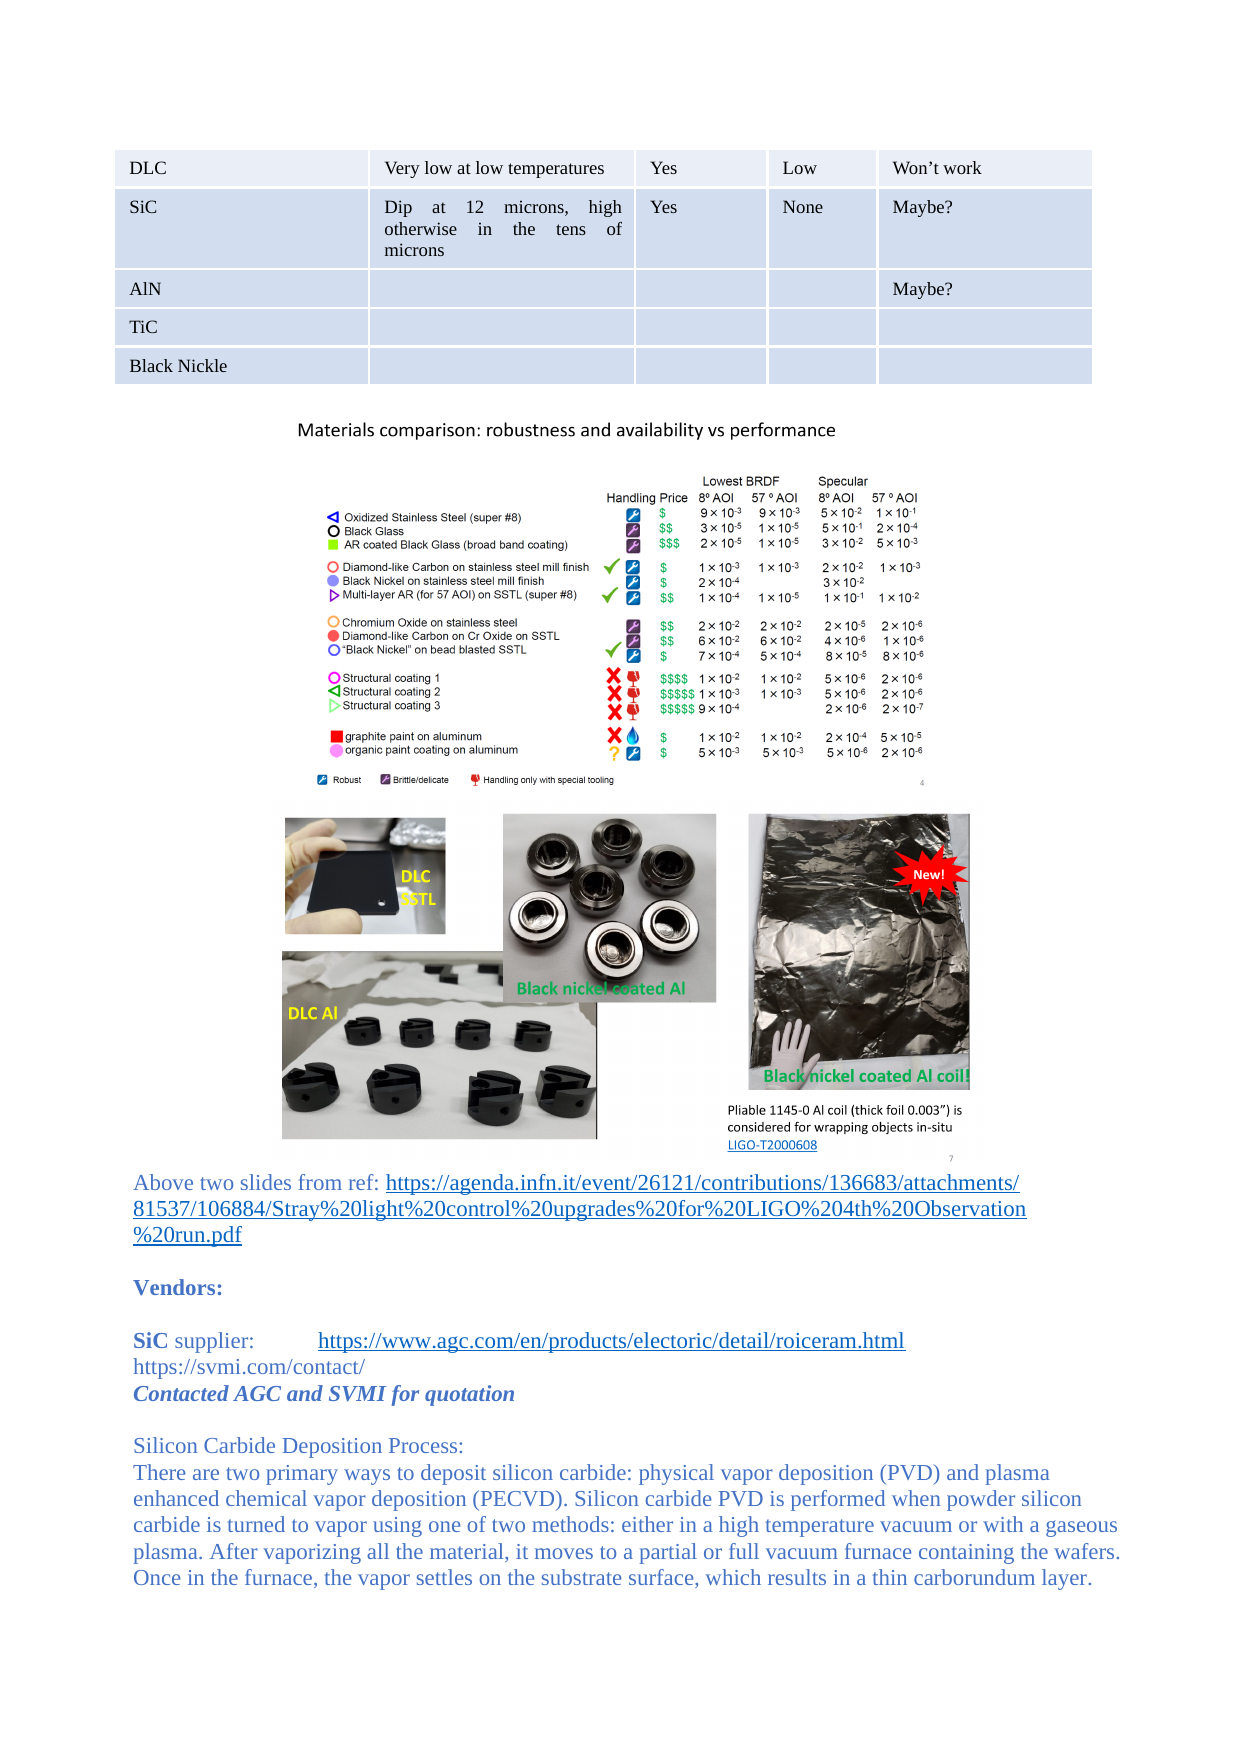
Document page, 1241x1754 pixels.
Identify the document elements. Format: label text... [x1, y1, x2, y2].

table_cell [769, 270, 876, 307]
table_cell [636, 348, 766, 384]
table_cell Black Nickle [115, 348, 368, 384]
table_cell [370, 348, 634, 384]
table_cell [879, 309, 1092, 345]
table_cell Maybe? [879, 189, 1092, 268]
text Vendors: [133, 1274, 1124, 1301]
table_cell [769, 309, 876, 345]
table_cell TiC [115, 309, 368, 345]
table_cell Dip at 12 microns, high otherwise in the tens of microns [370, 189, 634, 268]
table_cell [636, 270, 766, 307]
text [133, 1459, 1124, 1591]
table_cell None [769, 189, 876, 268]
table_cell [769, 348, 876, 384]
table_cell [370, 309, 634, 345]
table_cell Yes [636, 189, 766, 268]
table_cell Maybe? [879, 270, 1092, 307]
picture [272, 412, 986, 1169]
table_cell SiC [115, 189, 368, 268]
table_cell [879, 348, 1092, 384]
text Above two slides from ref: https://agenda.infn.it/event/26121/contributions/136683/attachments/81537/106884/Stray%20light%20control%20upgrades%20for%20LIGO%204th%20Observation%20run.pdf [133, 1169, 1124, 1248]
table_cell [636, 309, 766, 345]
text Contacted AGC and SVMI for quotation [133, 1380, 1124, 1406]
table_cell DLC [115, 150, 368, 186]
table_cell Yes [636, 150, 766, 186]
table_cell Very low at low temperatures [370, 150, 634, 186]
text Silicon Carbide Deposition Process: [133, 1432, 1124, 1459]
table_cell Low [769, 150, 876, 186]
text https://svmi.com/contact/ [133, 1353, 1124, 1380]
text SiC supplier: https://www.agc.com/en/products/electoric/detail/roiceram.html [133, 1327, 1124, 1353]
table_cell AlN [115, 270, 368, 307]
table_cell [370, 270, 634, 307]
table_cell Won’t work [879, 150, 1092, 186]
